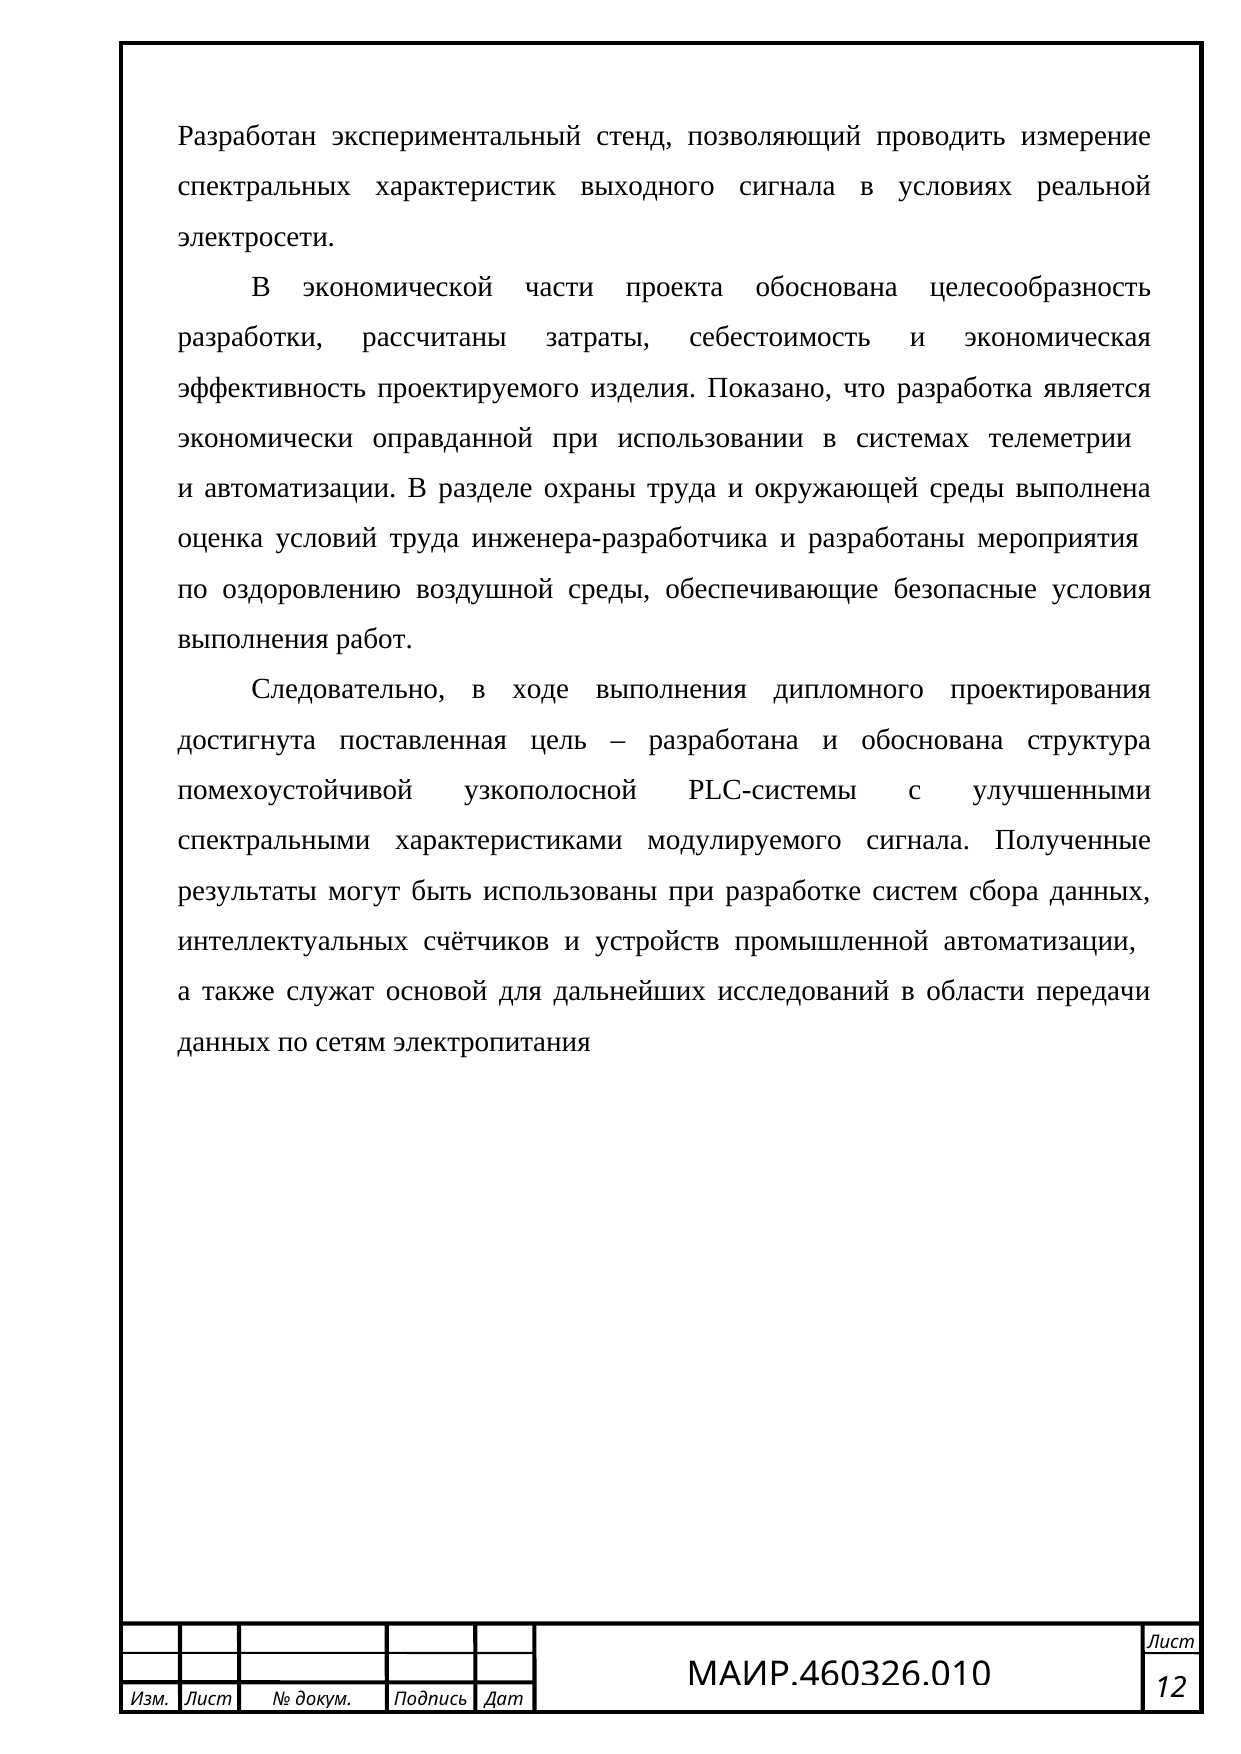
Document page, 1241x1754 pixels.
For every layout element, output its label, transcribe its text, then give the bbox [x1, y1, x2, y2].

text В экономической части проекта обоснована целесообразность разработки, рассчитаны затраты, себестоимость и экономическая эффективность проектируемого изделия. Показано, что разработка является экономически оправданной при использовании в системах телеметрии и автоматизации. В разделе охраны труда и окружающей среды выполнена оценка условий труда инженера-разработчика и разработаны мероприятия по оздоровлению воздушной среды, обеспечивающие безопасные условия выполнения работ. [177, 269, 1152, 655]
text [177, 118, 1152, 252]
text Следовательно, в ходе выполнения дипломного проектирования достигнута поставленная цель – разработана и обоснована структура помехоустойчивой узкополосной PLC-системы с улучшенными спектральными характеристиками модулируемого сигнала. Полученные результаты могут быть использованы при разработке систем сбора данных, интеллектуальных счётчиков и устройств промышленной автоматизации, а также служат основой для дальнейших исследований в области передачи данных по сетям электропитания [177, 672, 1152, 1057]
